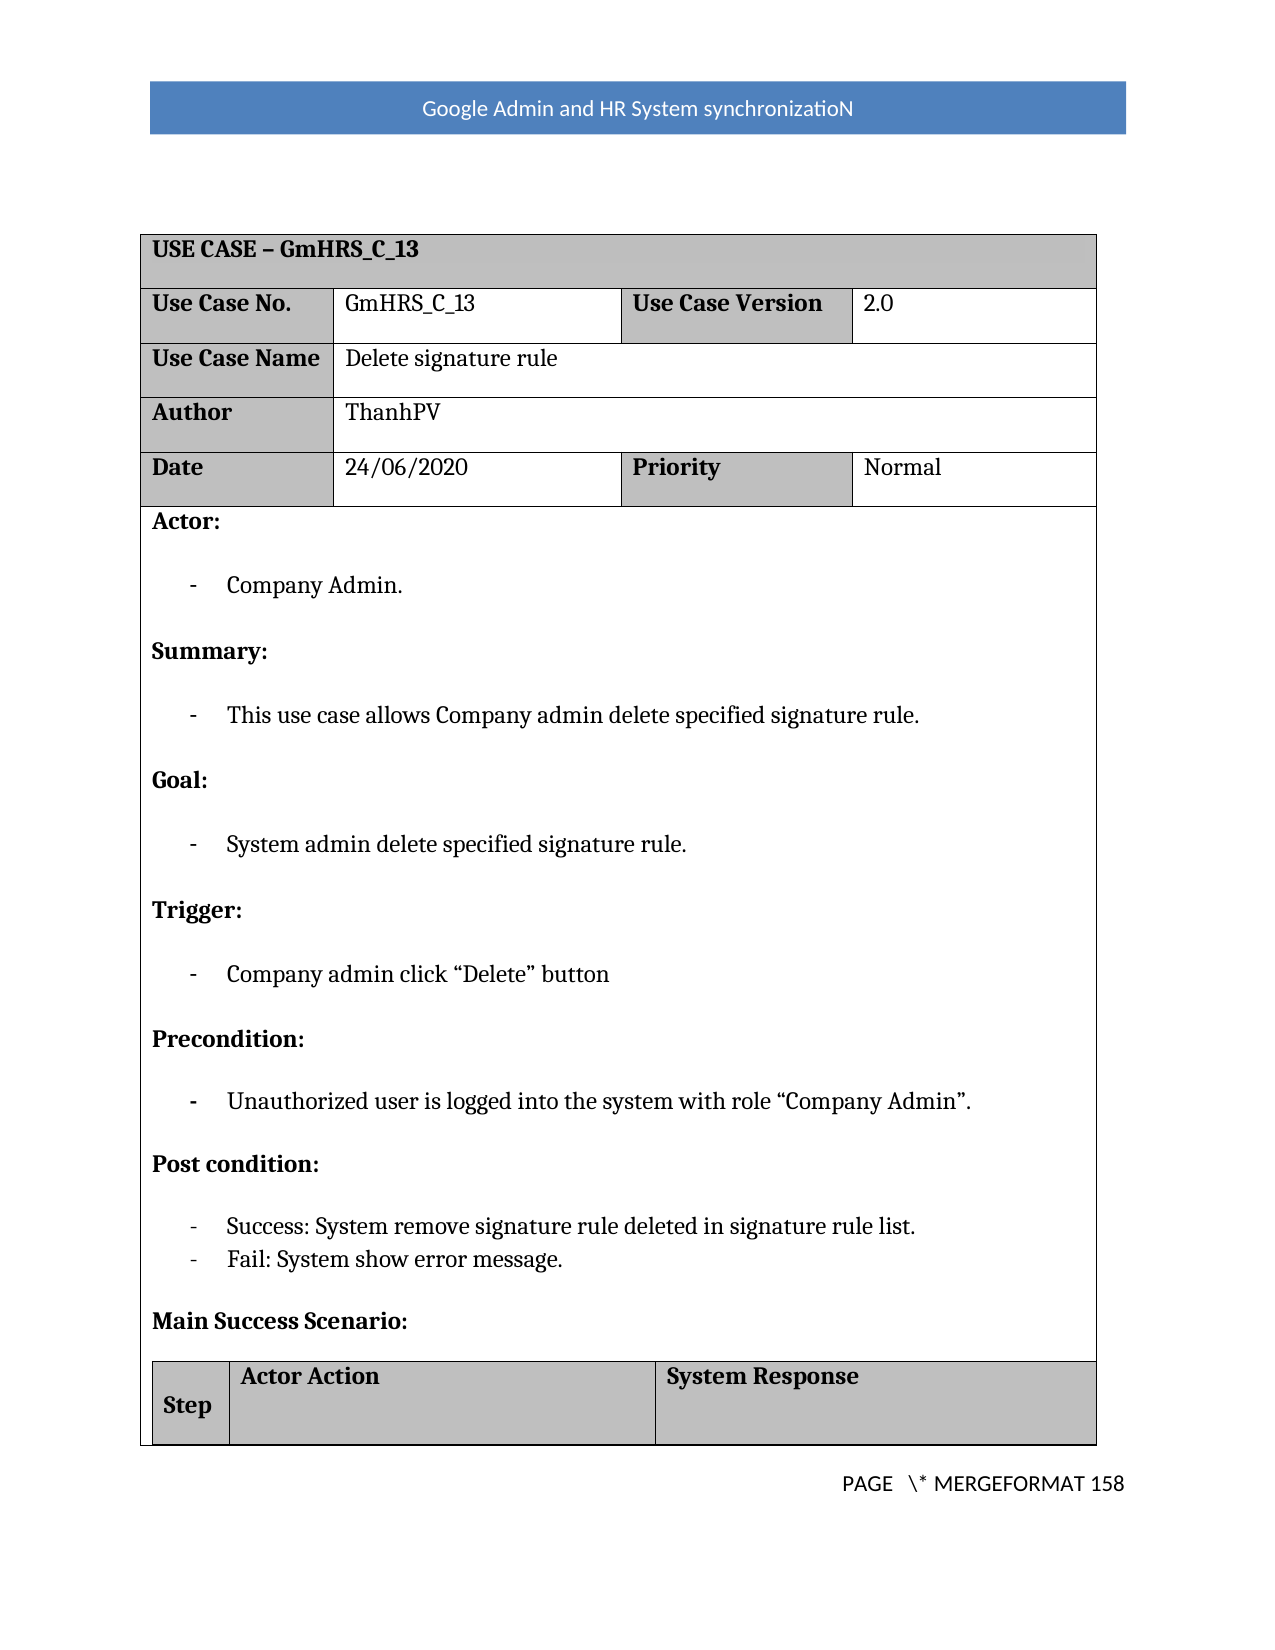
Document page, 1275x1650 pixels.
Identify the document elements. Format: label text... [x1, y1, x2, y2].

table_cell Use Case Version [622, 289, 852, 343]
table_header USE CASE – GmHRS_C_13 [141, 235, 1096, 288]
table_cell Normal [853, 453, 1096, 506]
table_cell GmHRS_C_13 [334, 289, 621, 343]
table_cell Use Case No. [141, 289, 333, 343]
table_cell ThanhPV [334, 398, 1096, 452]
table_cell Date [141, 453, 333, 506]
table_cell Use Case Name [141, 344, 333, 397]
table_cell Priority [622, 453, 852, 506]
table_cell 24/06/2020 [334, 453, 621, 506]
table_cell 2.0 [853, 289, 1096, 343]
table_cell Delete signature rule [334, 344, 1096, 397]
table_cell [141, 507, 1096, 1445]
table_cell Author [141, 398, 333, 452]
